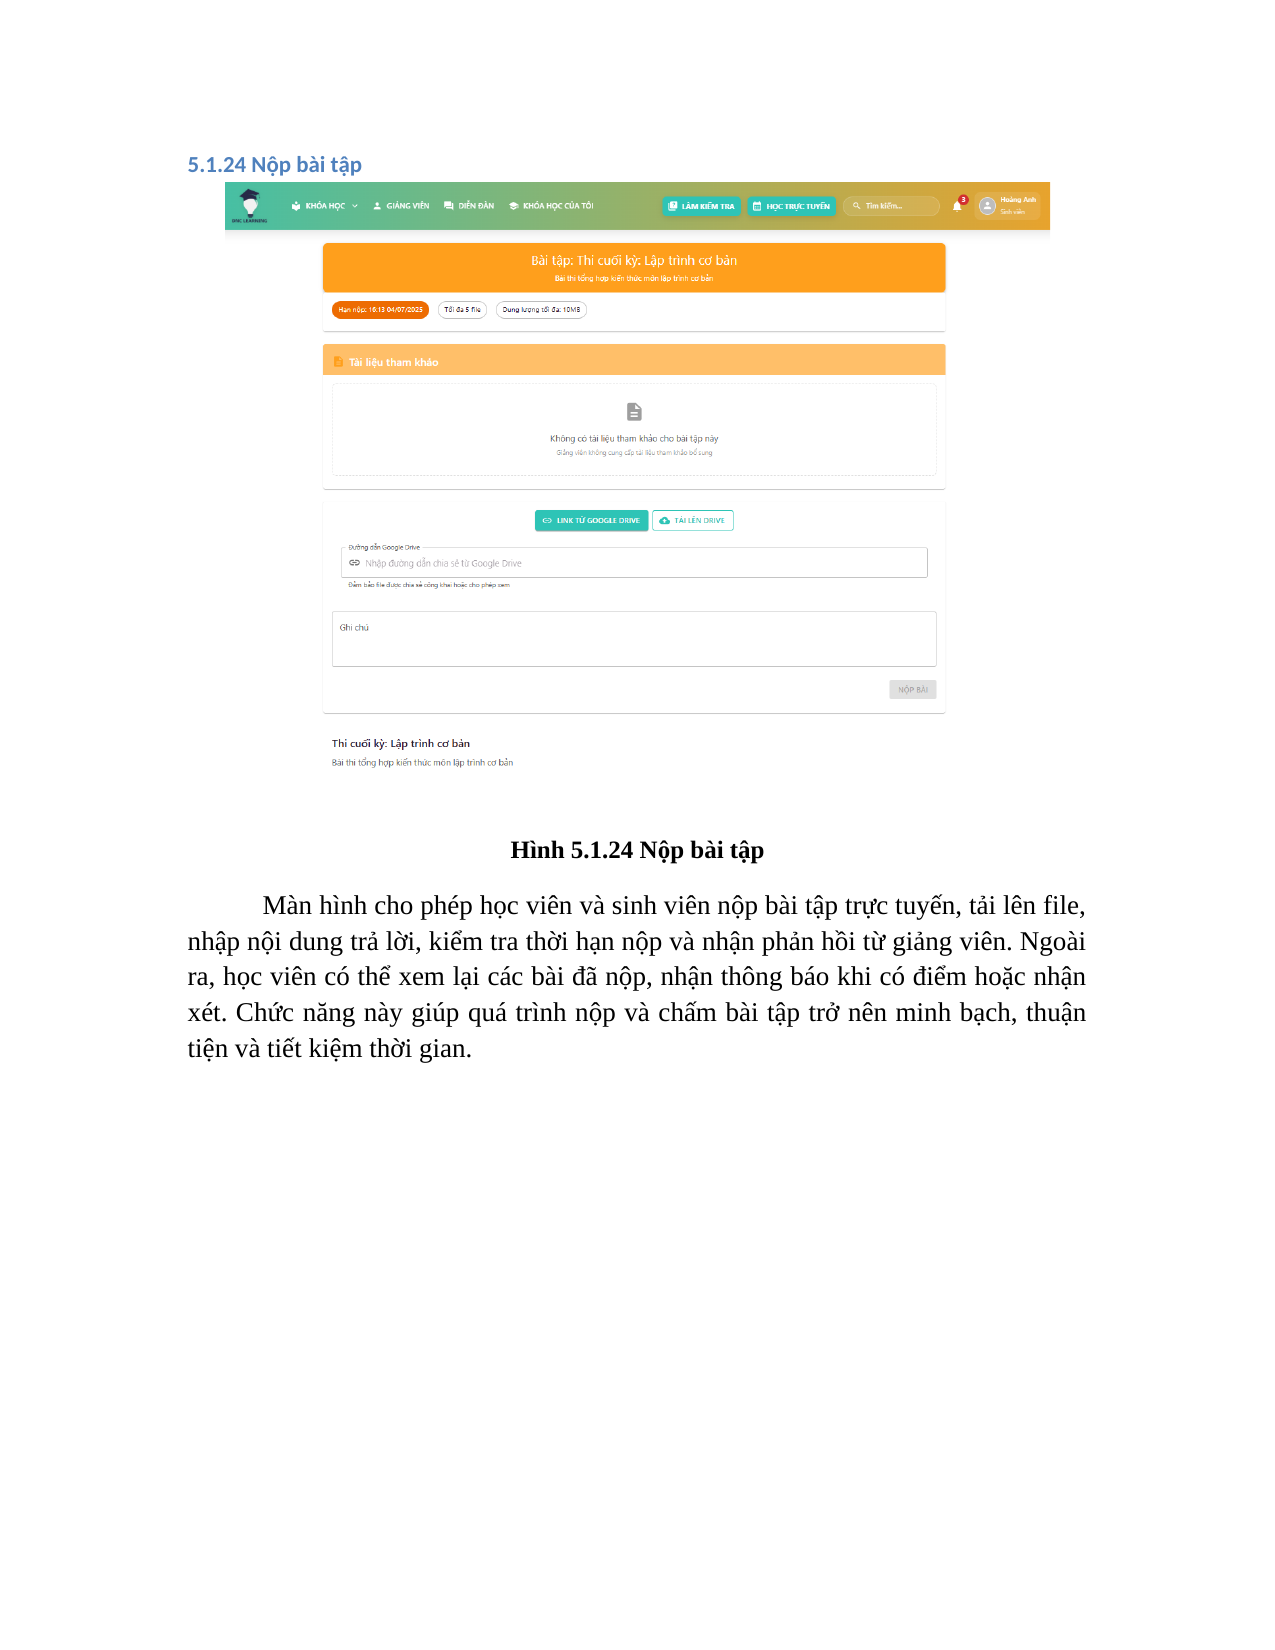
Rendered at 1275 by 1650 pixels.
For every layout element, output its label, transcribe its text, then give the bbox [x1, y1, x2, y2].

text Màn hình cho phép học viên và sinh viên nộp bài tập trực tuyến, tải lên file, nhập nội dung trả lời, kiểm tra thời hạn nộp và nhận phản hồi từ giảng viên. Ngoài ra, học viên có thể xem lại các bài đã nộp, nhận thông báo khi có điểm hoặc nhận xét. Chức năng này giúp quá trình nộp và chấm bài tập trở nên minh bạch, thuận tiện và tiết kiệm thời gian. [187, 889, 1087, 1063]
picture [225, 182, 1050, 811]
text Hình 5.1.24 Nộp bài tập [187, 835, 1087, 864]
subtitle 5.1.24 Nộp bài tập [187, 150, 1087, 178]
